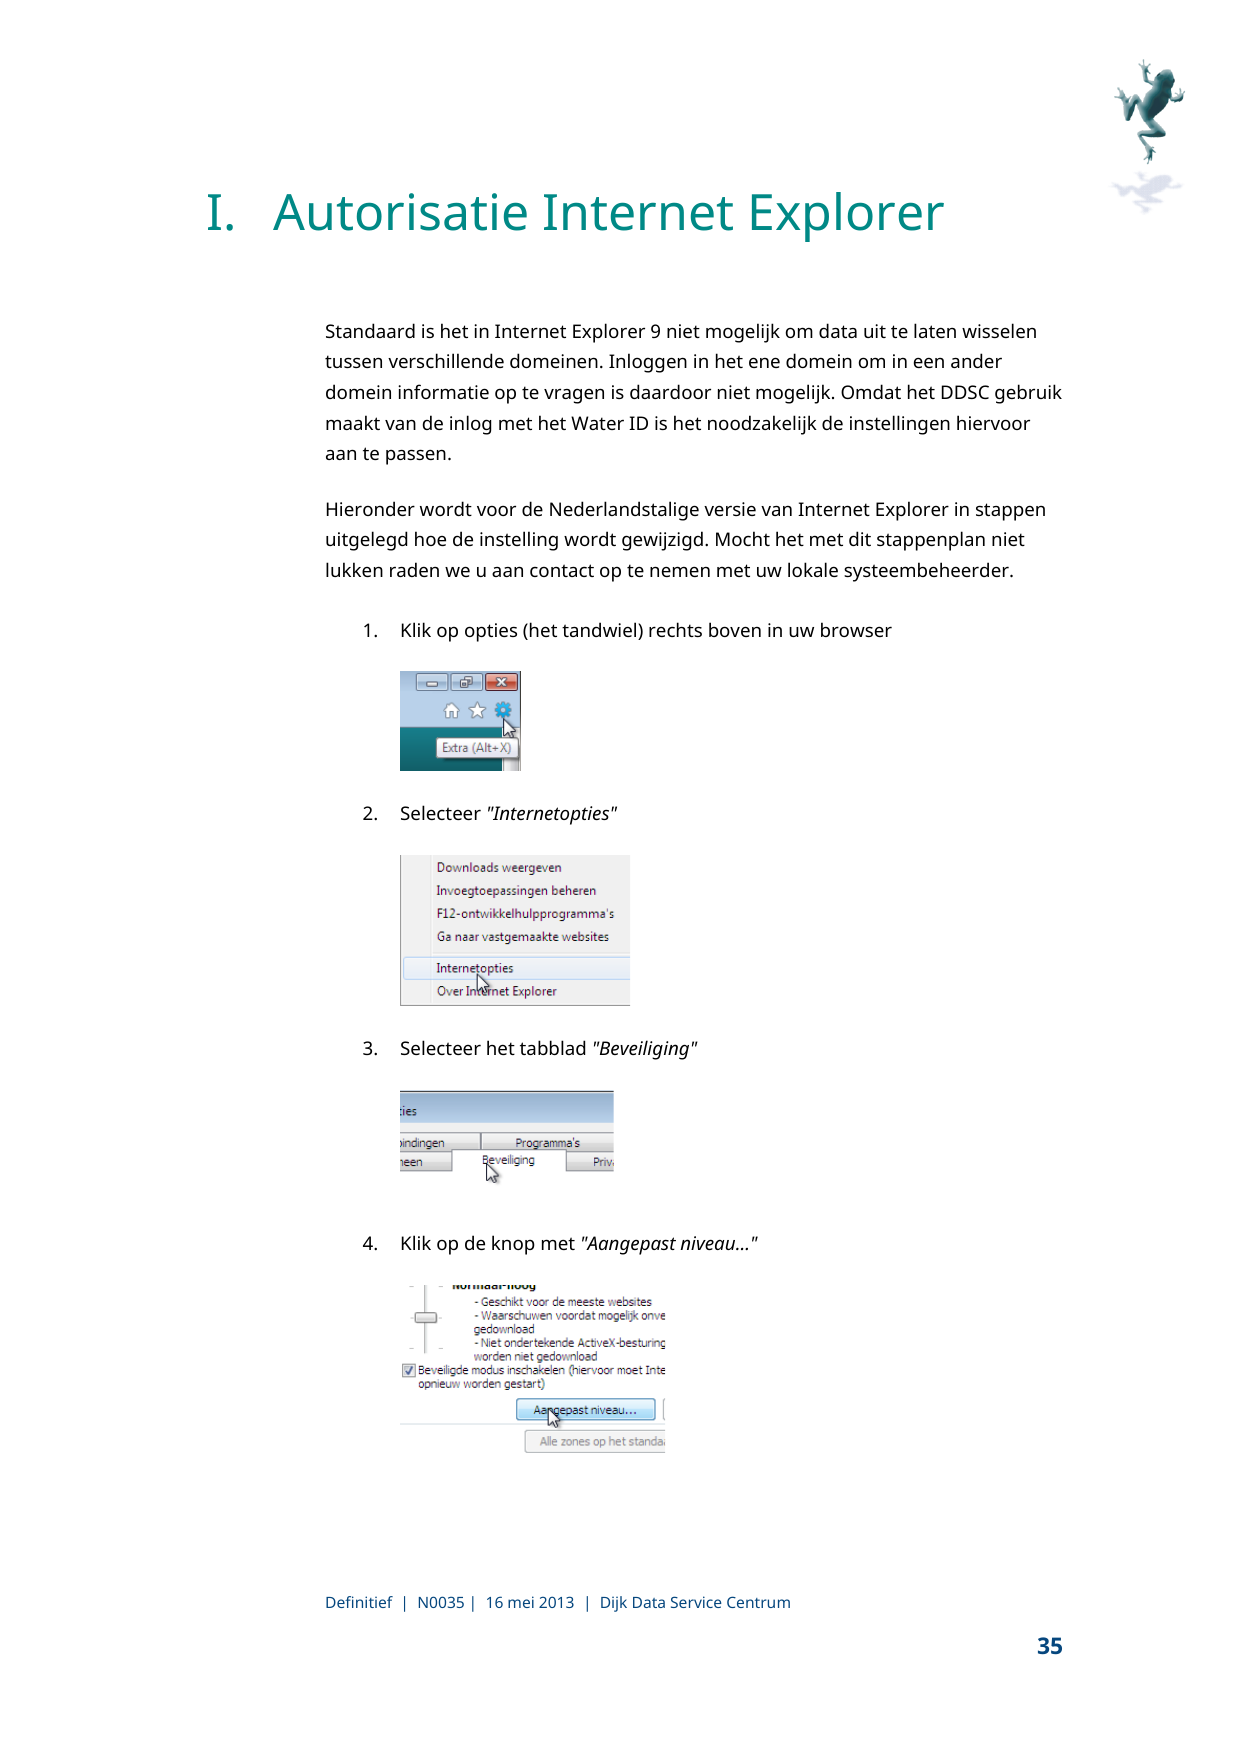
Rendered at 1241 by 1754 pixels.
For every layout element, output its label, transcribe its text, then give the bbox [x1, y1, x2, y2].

picture [1106, 59, 1185, 216]
list Klik op opties (het tandwiel) rechts boven in uw browser [362, 617, 1063, 643]
list Selecteer het tabblad "Beveiliging" [362, 1035, 1063, 1061]
list Autorisatie Internet Explorer [236, 177, 1063, 245]
text Standaard is het in Internet Explorer 9 niet mogelijk om data uit te laten wisselen tussen verschillende domeinen. Inloggen in het ene domein om in een ander domein informatie op te vragen is daardoor niet mogelijk. Omdat het DDSC gebruik maakt van de inlog met het Water ID is het noodzakelijk de instellingen hiervoor aan te passen. [325, 318, 1063, 466]
list Selecteer "Internetopties" [362, 800, 1063, 826]
text Hieronder wordt voor de Nederlandstalige versie van Internet Explorer in stappen uitgelegd hoe de instelling wordt gewijzigd. Mocht het met dit stappenplan niet lukken raden we u aan contact op te nemen met uw lokale systeembeheerder. [325, 496, 1063, 583]
picture [400, 855, 631, 1006]
picture [400, 1090, 614, 1202]
list Klik op de knop met "Aangepast niveau..." [362, 1231, 1063, 1256]
picture [400, 1285, 665, 1455]
picture [400, 671, 521, 771]
